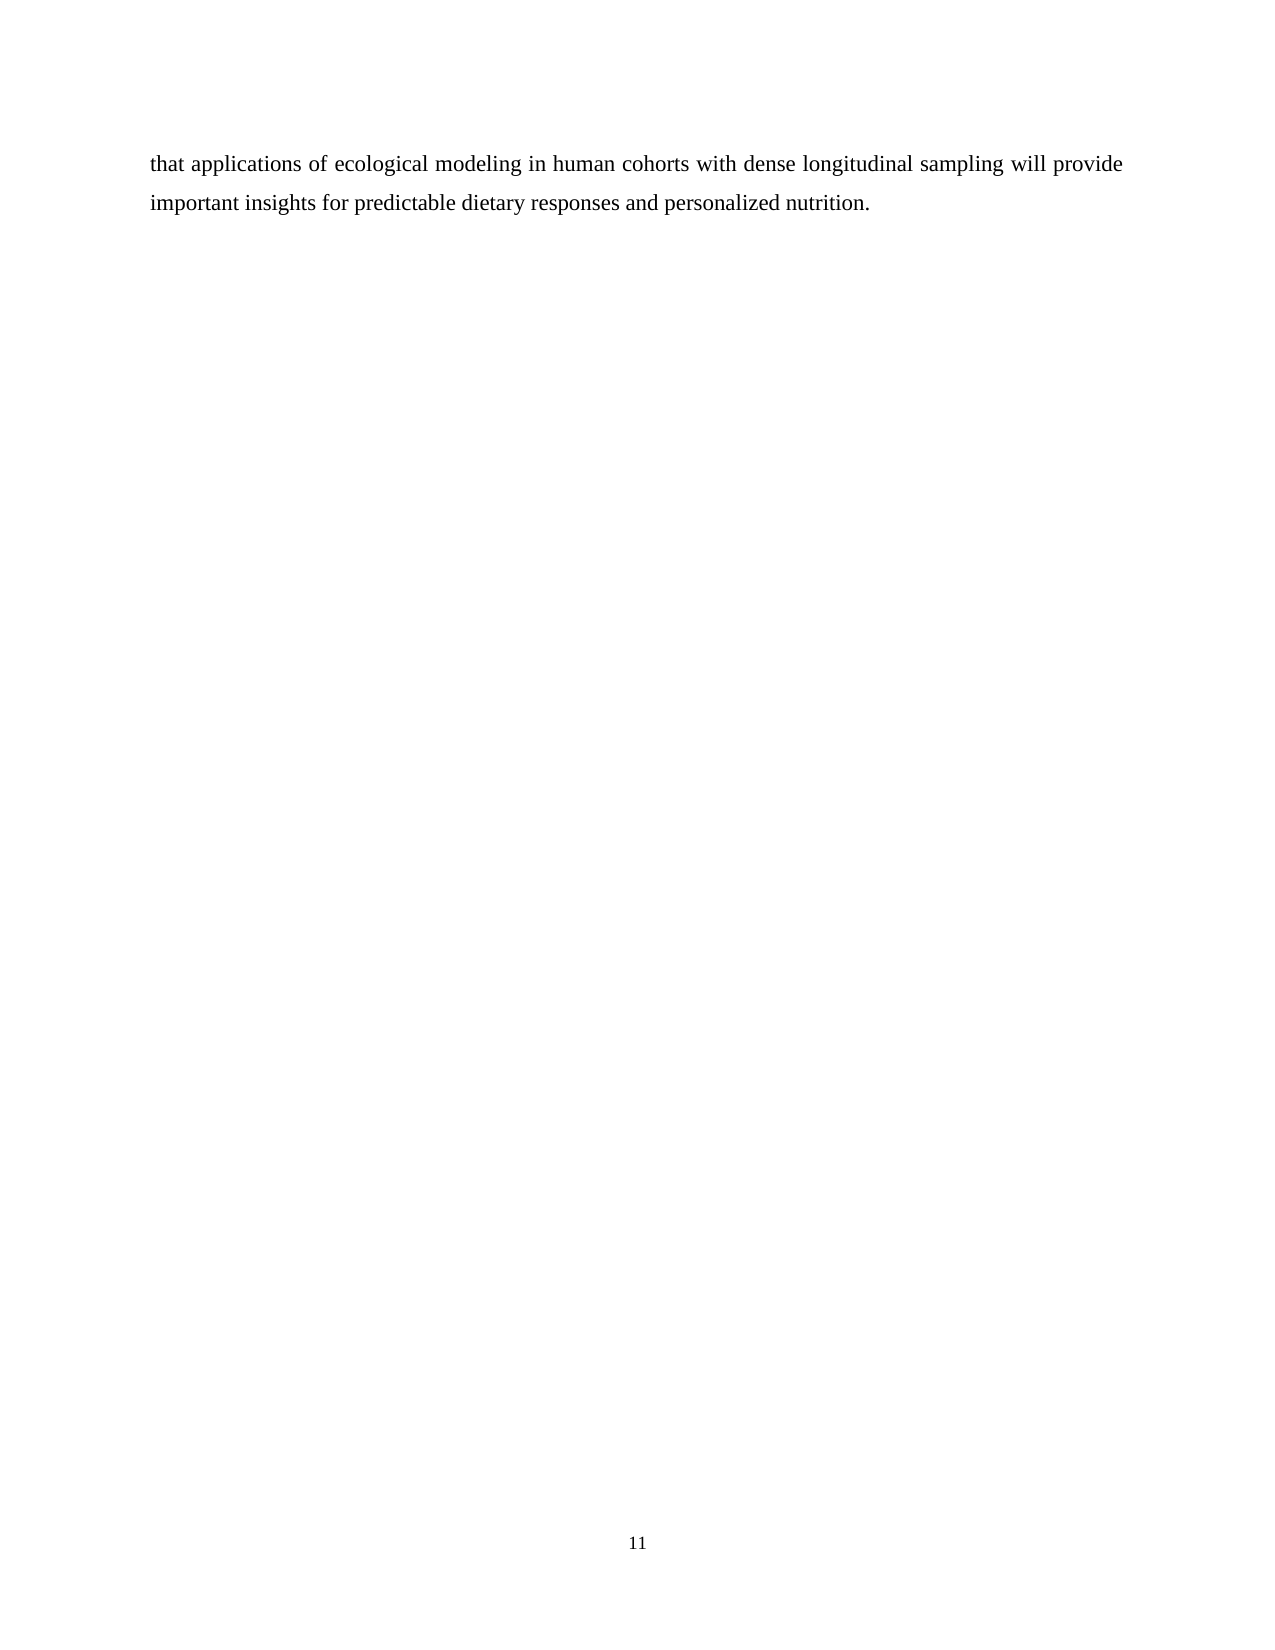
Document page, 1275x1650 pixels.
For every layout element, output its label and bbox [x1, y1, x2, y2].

text [150, 150, 1125, 216]
